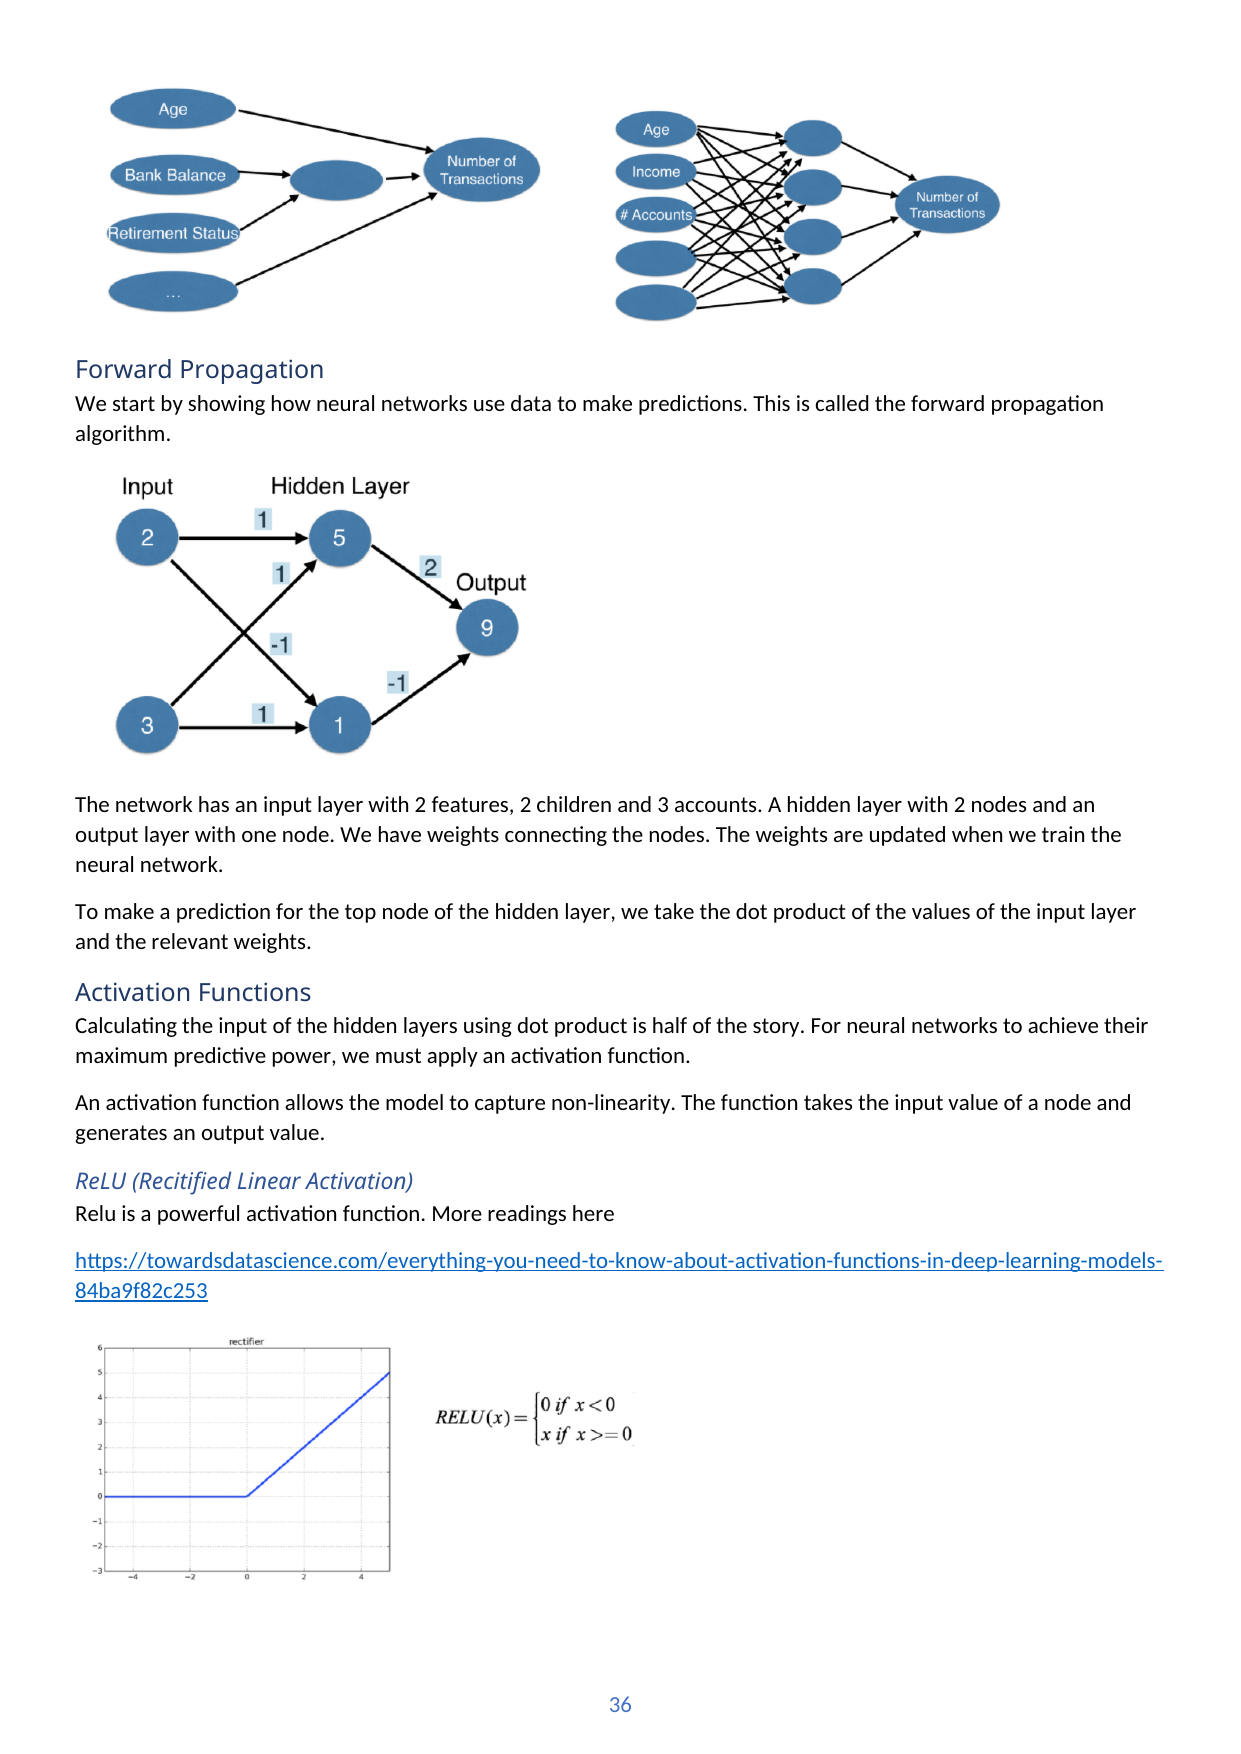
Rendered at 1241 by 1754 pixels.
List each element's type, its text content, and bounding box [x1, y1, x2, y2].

text An activation function allows the model to capture non-linearity. The function takes the input value of a node and generates an output value. [75, 1088, 1165, 1146]
picture [595, 97, 1030, 333]
picture [75, 465, 563, 771]
text To make a prediction for the top node of the hidden layer, we take the dot product of the values of the input layer and the relevant weights. [75, 897, 1165, 955]
subtitle Forward Propagation [75, 352, 1165, 386]
picture [75, 1322, 649, 1593]
subtitle ReLU (Recitified Linear Activation) [75, 1165, 1165, 1196]
text Relu is a powerful activation function. More readings here [75, 1199, 1165, 1227]
text https://towardsdatascience.com/everything-you-need-to-know-about-activation-functions-in-deep-learning-models-84ba9f82c253 [75, 1246, 1165, 1304]
subtitle Activation Functions [75, 974, 1165, 1008]
text Calculating the input of the hidden layers using dot product is half of the story. For neural networks to achieve their maximum predictive power, we must apply an activation function. [75, 1011, 1165, 1069]
text The network has an input layer with 2 features, 2 children and 3 accounts. A hidden layer with 2 nodes and an output layer with one node. We have weights connecting the nodes. The weights are updated when we train the neural network. [75, 790, 1165, 878]
text We start by showing how neural networks use data to make predictions. This is called the forward propagation algorithm. [75, 389, 1165, 447]
picture [75, 75, 591, 333]
